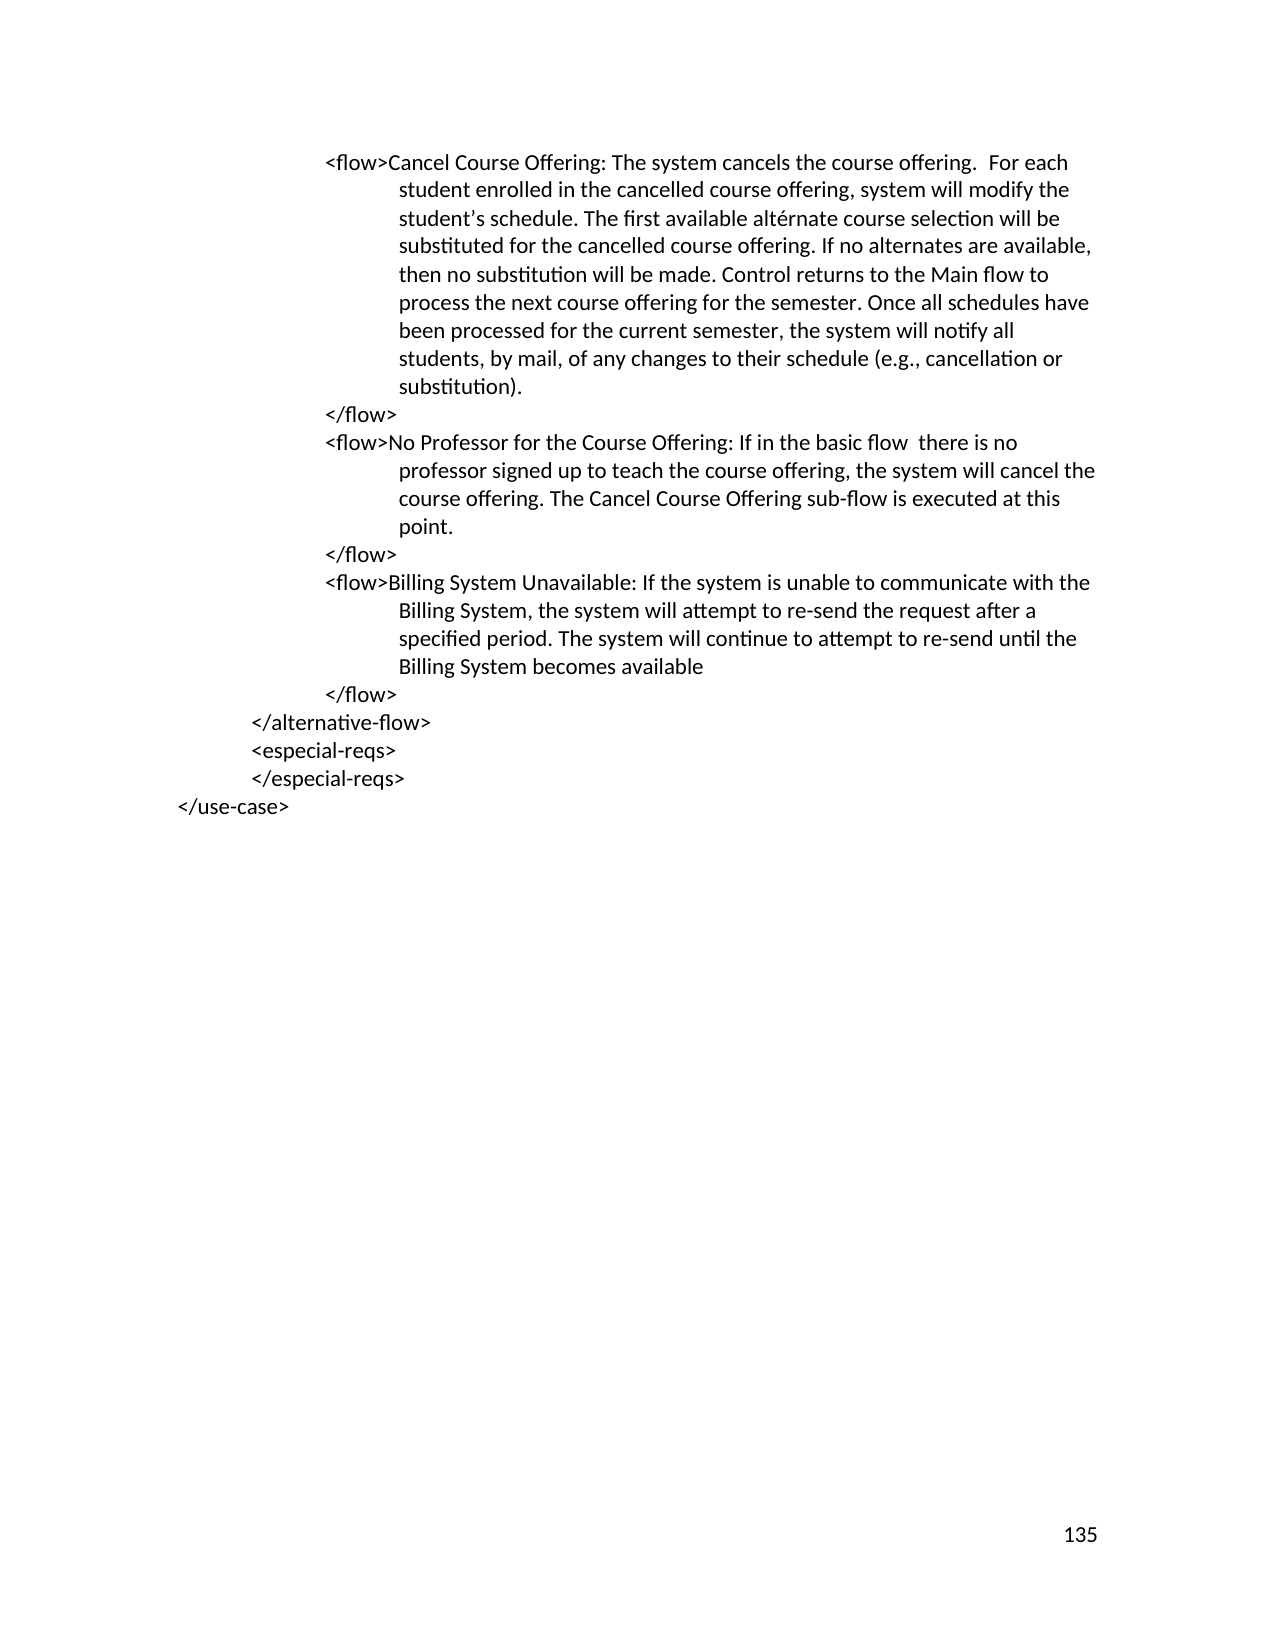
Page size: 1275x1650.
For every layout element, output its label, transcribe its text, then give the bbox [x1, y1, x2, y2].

text <flow>No Professor for the Course Offering: If in the basic flow there is no professor signed up to teach the course offering, the system will cancel the course offering. The Cancel Course Offering sub-flow is executed at this point. [177, 428, 1098, 540]
text </alternative-flow> [177, 708, 1098, 736]
text </flow> [177, 540, 1098, 568]
text </flow> [177, 680, 1098, 708]
text <flow>Billing System Unavailable: If the system is unable to communicate with the Billing System, the system will attempt to re-send the request after a specified period. The system will continue to attempt to re-send until the Billing System becomes available [177, 568, 1098, 680]
text </use-case> [177, 792, 1098, 820]
text </flow> [177, 400, 1098, 428]
text <flow>Cancel Course Offering: The system cancels the course offering. For each student enrolled in the cancelled course offering, system will modify the student’s schedule. The first available altérnate course selection will be substituted for the cancelled course offering. If no alternates are available, then no substitution will be made. Control returns to the Main flow to process the next course offering for the semester. Once all schedules have been processed for the current semester, the system will notify all students, by mail, of any changes to their schedule (e.g., cancellation or substitution). [177, 148, 1098, 400]
text <especial-reqs> [177, 736, 1098, 764]
text </especial-reqs> [177, 764, 1098, 792]
